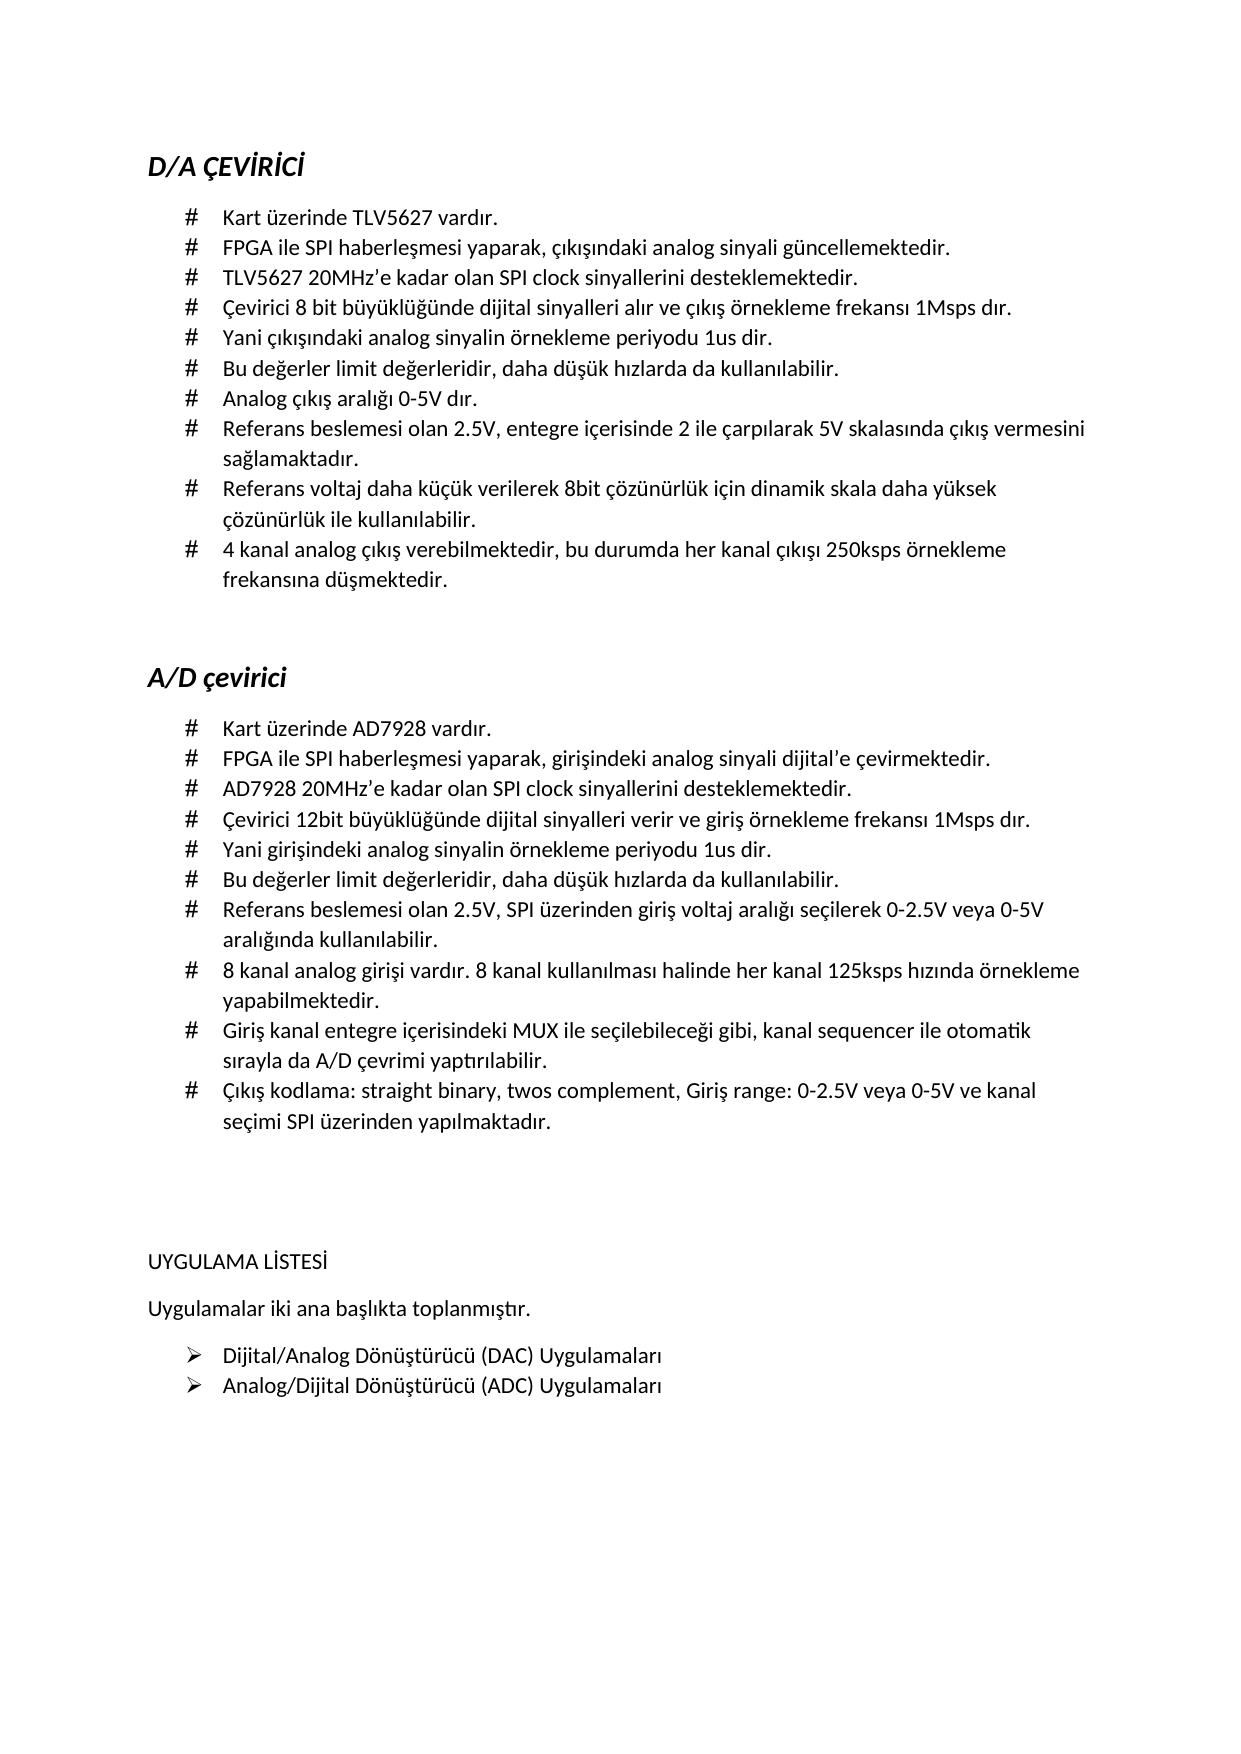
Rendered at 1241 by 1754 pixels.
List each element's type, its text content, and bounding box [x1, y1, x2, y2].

list Bu değerler limit değerleridir, daha düşük hızlarda da kullanılabilir. [185, 354, 1093, 382]
text D/A ÇEVİRİCİ [148, 148, 1093, 183]
list Referans beslemesi olan 2.5V, entegre içerisinde 2 ile çarpılarak 5V skalasında çıkış vermesini sağlamaktadır. [185, 414, 1093, 472]
list Yani çıkışındaki analog sinyalin örnekleme periyodu 1us dir. [185, 323, 1093, 352]
list Referans voltaj daha küçük verilerek 8bit çözünürlük için dinamik skala daha yüksek çözünürlük ile kullanılabilir. [185, 474, 1093, 533]
text A/D çevirici [148, 659, 1093, 694]
list Yani girişindeki analog sinyalin örnekleme periyodu 1us dir. [185, 835, 1093, 863]
list AD7928 20MHz’e kadar olan SPI clock sinyallerini desteklemektedir. [185, 774, 1093, 802]
list Bu değerler limit değerleridir, daha düşük hızlarda da kullanılabilir. [185, 865, 1093, 893]
list Analog çıkış aralığı 0-5V dır. [185, 384, 1093, 412]
text UYGULAMA LİSTESİ [148, 1247, 1093, 1275]
list Referans beslemesi olan 2.5V, SPI üzerinden giriş voltaj aralığı seçilerek 0-2.5V veya 0-5V aralığında kullanılabilir. [185, 895, 1093, 953]
list FPGA ile SPI haberleşmesi yaparak, girişindeki analog sinyali dijital’e çevirmektedir. [185, 744, 1093, 772]
list TLV5627 20MHz’e kadar olan SPI clock sinyallerini desteklemektedir. [185, 263, 1093, 291]
list Giriş kanal entegre içerisindeki MUX ile seçilebileceği gibi, kanal sequencer ile otomatik sırayla da A/D çevrimi yaptırılabilir. [185, 1016, 1093, 1074]
list Çıkış kodlama: straight binary, twos complement, Giriş range: 0-2.5V veya 0-5V ve kanal seçimi SPI üzerinden yapılmaktadır. [185, 1077, 1093, 1135]
list Dijital/Analog Dönüştürücü (DAC) Uygulamaları [185, 1341, 1093, 1369]
list FPGA ile SPI haberleşmesi yaparak, çıkışındaki analog sinyali güncellemektedir. [185, 233, 1093, 261]
list Analog/Dijital Dönüştürücü (ADC) Uygulamaları [185, 1371, 1093, 1399]
list Çevirici 8 bit büyüklüğünde dijital sinyalleri alır ve çıkış örnekleme frekansı 1Msps dır. [185, 293, 1093, 321]
list Kart üzerinde AD7928 vardır. [185, 714, 1093, 742]
list 4 kanal analog çıkış verebilmektedir, bu durumda her kanal çıkışı 250ksps örnekleme frekansına düşmektedir. [185, 535, 1093, 593]
list Çevirici 12bit büyüklüğünde dijital sinyalleri verir ve giriş örnekleme frekansı 1Msps dır. [185, 805, 1093, 833]
text Uygulamalar iki ana başlıkta toplanmıştır. [148, 1294, 1093, 1322]
list Kart üzerinde TLV5627 vardır. [185, 203, 1093, 231]
list 8 kanal analog girişi vardır. 8 kanal kullanılması halinde her kanal 125ksps hızında örnekleme yapabilmektedir. [185, 956, 1093, 1014]
